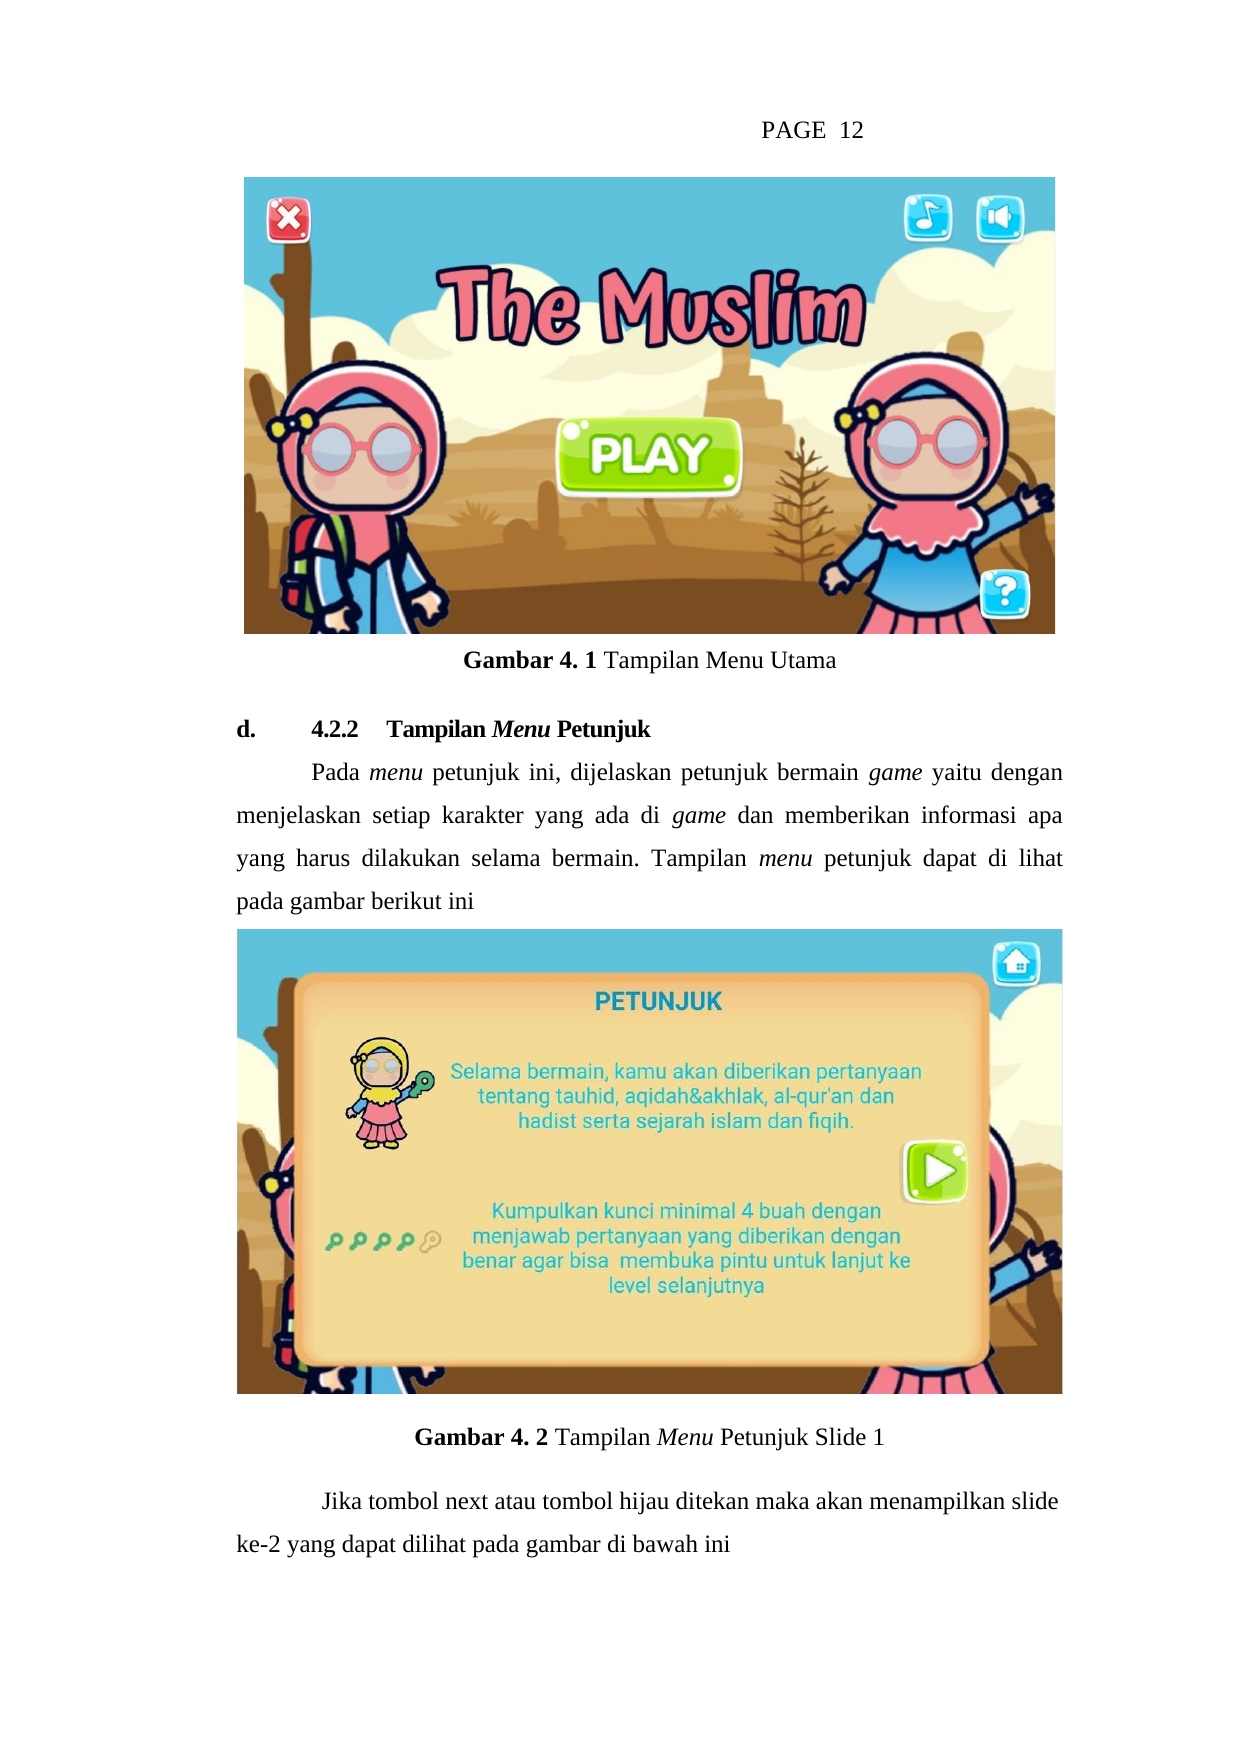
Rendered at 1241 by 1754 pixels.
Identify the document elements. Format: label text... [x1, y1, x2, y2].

subtitle 4.2.2 Tampilan Menu Petunjuk [236, 714, 1063, 742]
text Gambar 4. 2 Tampilan Menu Petunjuk Slide 1 [236, 1422, 1063, 1451]
picture [236, 929, 1063, 1394]
text Gambar 4. 1 Tampilan Menu Utama [236, 646, 1063, 674]
text Jika tombol next atau tombol hijau ditekan maka akan menampilkan slide ke-2 yang dapat dilihat pada gambar di bawah ini [236, 1486, 1063, 1558]
picture [244, 177, 1056, 634]
text Pada menu petunjuk ini, dijelaskan petunjuk bermain game yaitu dengan menjelaskan setiap karakter yang ada di game dan memberikan informasi apa yang harus dilakukan selama bermain. Tampilan menu petunjuk dapat di lihat pada gambar berikut ini [236, 757, 1063, 915]
